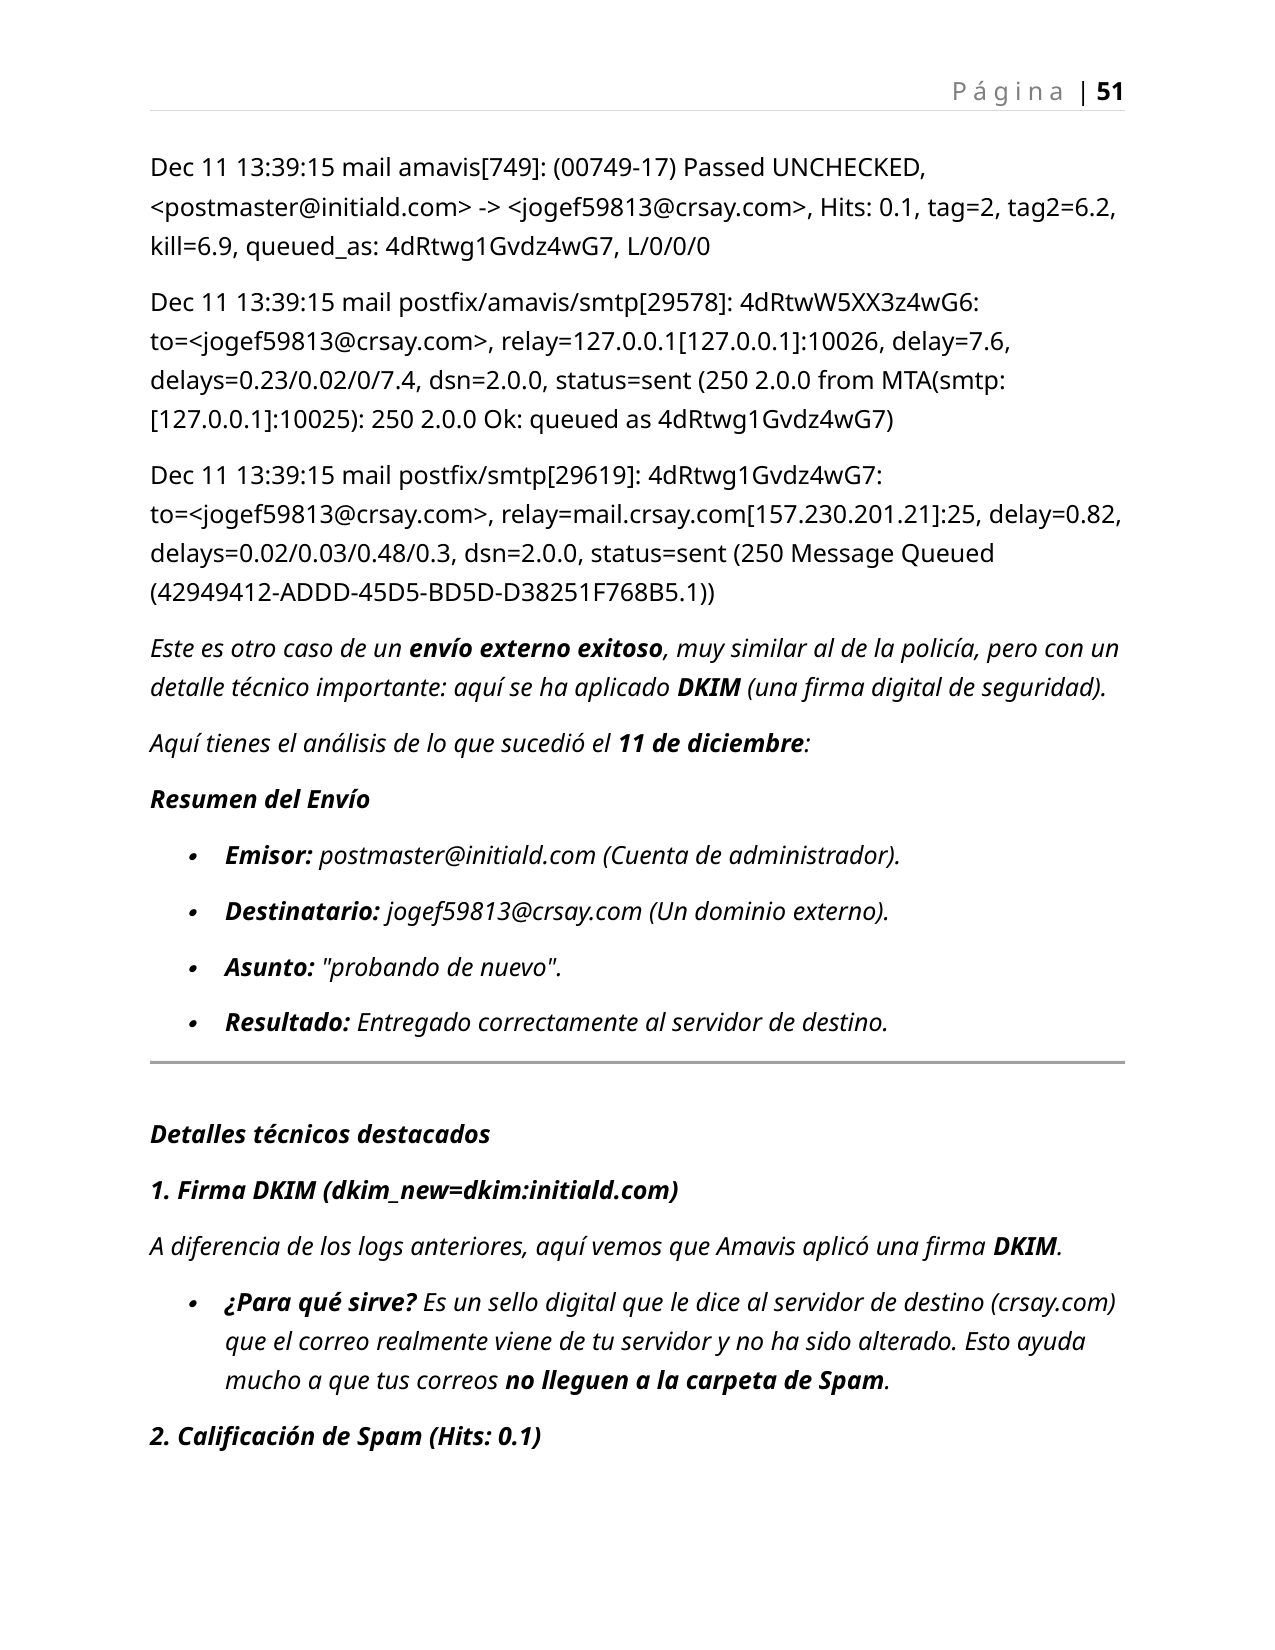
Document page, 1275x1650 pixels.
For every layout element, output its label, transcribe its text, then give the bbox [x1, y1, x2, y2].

list Destinatario: jogef59813@crsay.com (Un dominio externo). [187, 893, 1125, 927]
text Dec 11 13:39:15 mail postfix/smtp[29619]: 4dRtwg1Gvdz4wG7: to=<jogef59813@crsay.com>, relay=mail.crsay.com[157.230.201.21]:25, delay=0.82, delays=0.02/0.03/0.48/0.3, dsn=2.0.0, status=sent (250 Message Queued (42949412-ADDD-45D5-BD5D-D38251F768B5.1)) [150, 457, 1125, 609]
text Resumen del Envío [150, 782, 1125, 816]
text Aquí tienes el análisis de lo que sucedió el 11 de diciembre: [150, 726, 1125, 760]
list ¿Para qué sirve? Es un sello digital que le dice al servidor de destino (crsay.com) que el correo realmente viene de tu servidor y no ha sido alterado. Esto ayuda mucho a que tus correos no lleguen a la carpeta de Spam. [187, 1284, 1125, 1397]
text A diferencia de los logs anteriores, aquí vemos que Amavis aplicó una firma DKIM. [150, 1228, 1125, 1262]
text 1. Firma DKIM (dkim_new=dkim:initiald.com) [150, 1172, 1125, 1207]
list Resultado: Entregado correctamente al servidor de destino. [187, 1005, 1125, 1039]
text Dec 11 13:39:15 mail amavis[749]: (00749-17) Passed UNCHECKED, <postmaster@initiald.com> -> <jogef59813@crsay.com>, Hits: 0.1, tag=2, tag2=6.2, kill=6.9, queued_as: 4dRtwg1Gvdz4wG7, L/0/0/0 [150, 150, 1125, 262]
text Este es otro caso de un envío externo exitoso, muy similar al de la policía, pero con un detalle técnico importante: aquí se ha aplicado DKIM (una firma digital de seguridad). [150, 631, 1125, 704]
text Dec 11 13:39:15 mail postfix/amavis/smtp[29578]: 4dRtwW5XX3z4wG6: to=<jogef59813@crsay.com>, relay=127.0.0.1[127.0.0.1]:10026, delay=7.6, delays=0.23/0.02/0/7.4, dsn=2.0.0, status=sent (250 2.0.0 from MTA(smtp:[127.0.0.1]:10025): 250 2.0.0 Ok: queued as 4dRtwg1Gvdz4wG7) [150, 284, 1125, 436]
text 2. Calificación de Spam (Hits: 0.1) [150, 1418, 1125, 1452]
list Asunto: "probando de nuevo". [187, 949, 1125, 983]
list Emisor: postmaster@initiald.com (Cuenta de administrador). [187, 837, 1125, 872]
text Detalles técnicos destacados [150, 1117, 1125, 1151]
